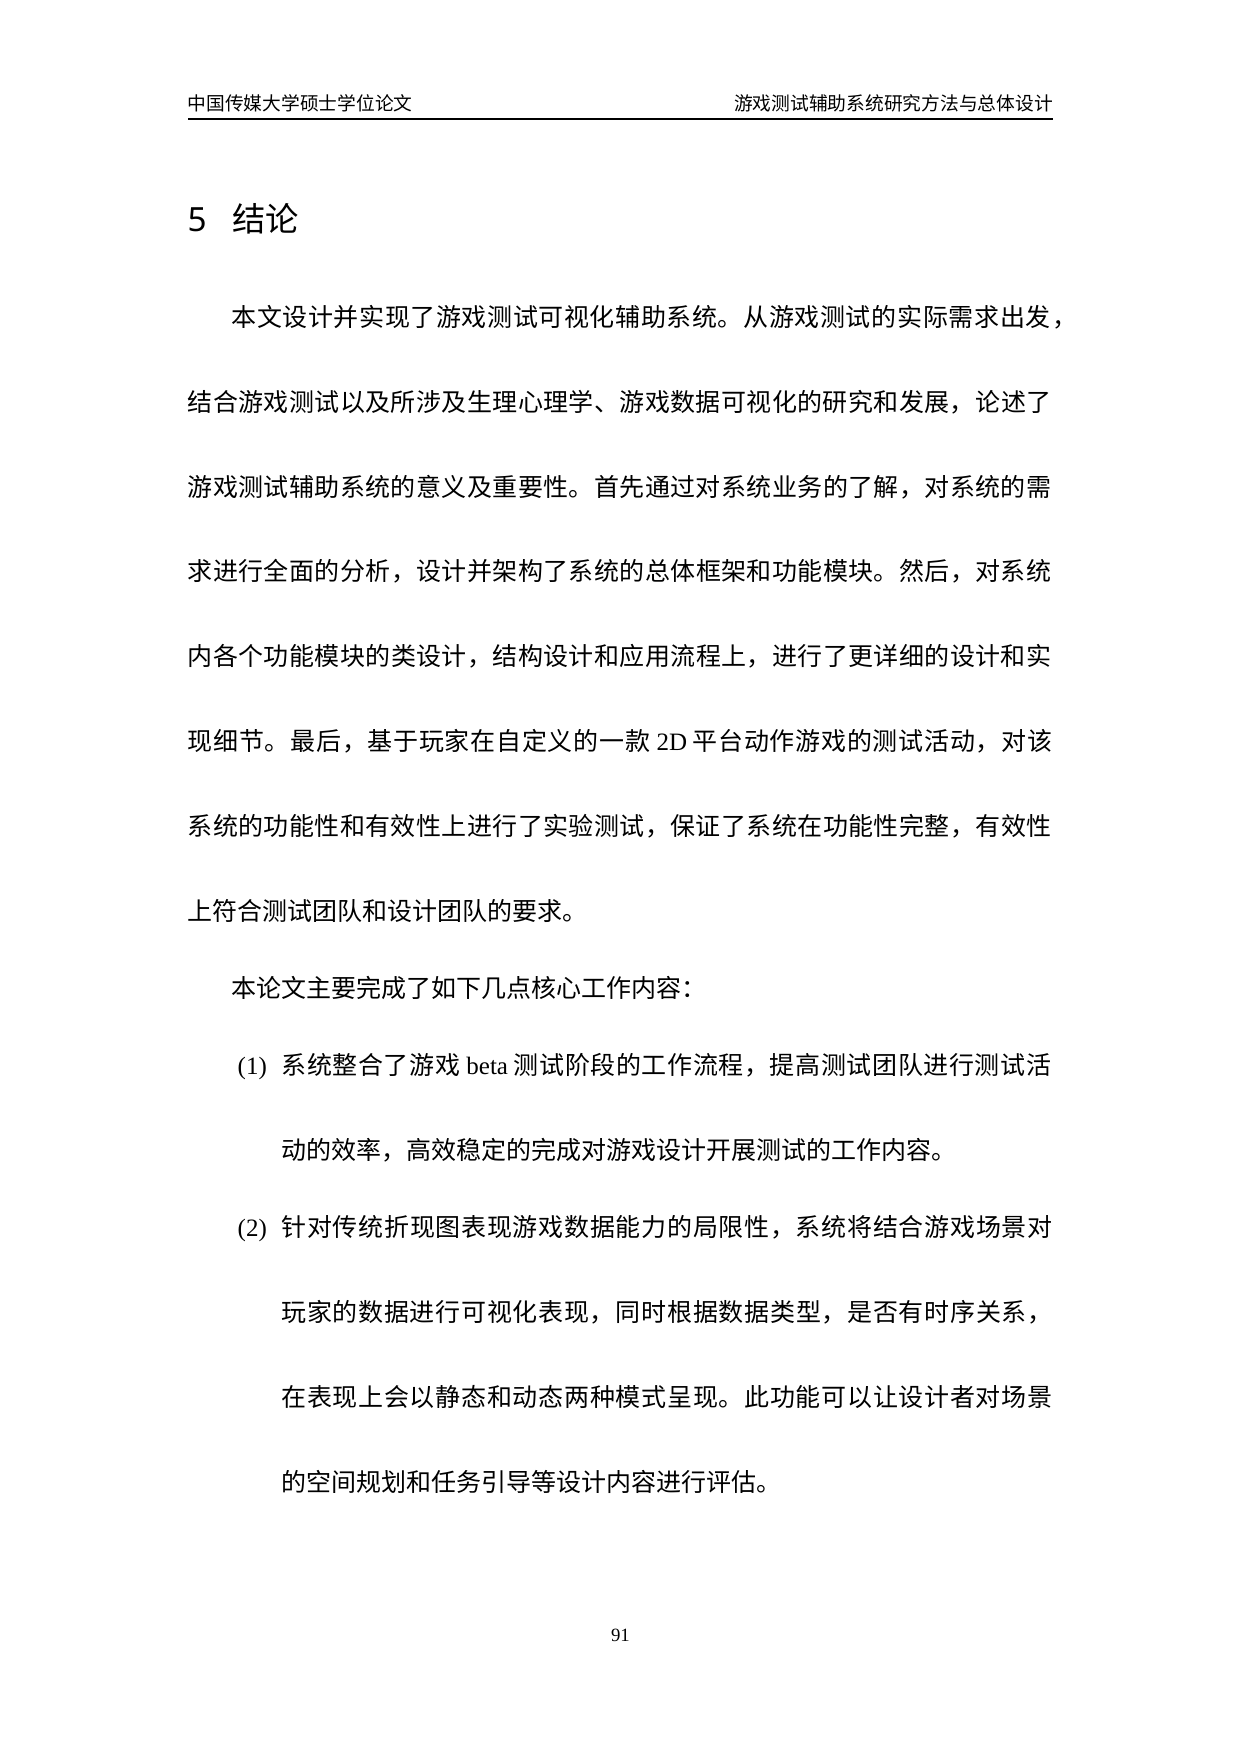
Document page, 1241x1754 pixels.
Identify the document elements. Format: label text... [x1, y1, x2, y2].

list 针对传统折现图表现游戏数据能力的局限性，系统将结合游戏场景对玩家的数据进行可视化表现，同时根据数据类型，是否有时序关系，在表现上会以静态和动态两种模式呈现。此功能可以让设计者对场景的空间规划和任务引导等设计内容进行评估。 [237, 1191, 1053, 1514]
text 本文设计并实现了游戏测试可视化辅助系统。从游戏测试的实际需求出发，结合游戏测试以及所涉及生理心理学、游戏数据可视化的研究和发展，论述了游戏测试辅助系统的意义及重要性。首先通过对系统业务的了解，对系统的需求进行全面的分析，设计并架构了系统的总体框架和功能模块。然后，对系统内各个功能模块的类设计，结构设计和应用流程上，进行了更详细的设计和实现细节。最后，基于玩家在自定义的一款2D平台动作游戏的测试活动，对该系统的功能性和有效性上进行了实验测试，保证了系统在功能性完整，有效性上符合测试团队和设计团队的要求。 [187, 281, 1053, 943]
subtitle 结论 [187, 183, 1053, 251]
text 本论文主要完成了如下几点核心工作内容： [187, 953, 1053, 1021]
list 系统整合了游戏beta测试阶段的工作流程，提高测试团队进行测试活动的效率，高效稳定的完成对游戏设计开展测试的工作内容。 [237, 1029, 1053, 1182]
